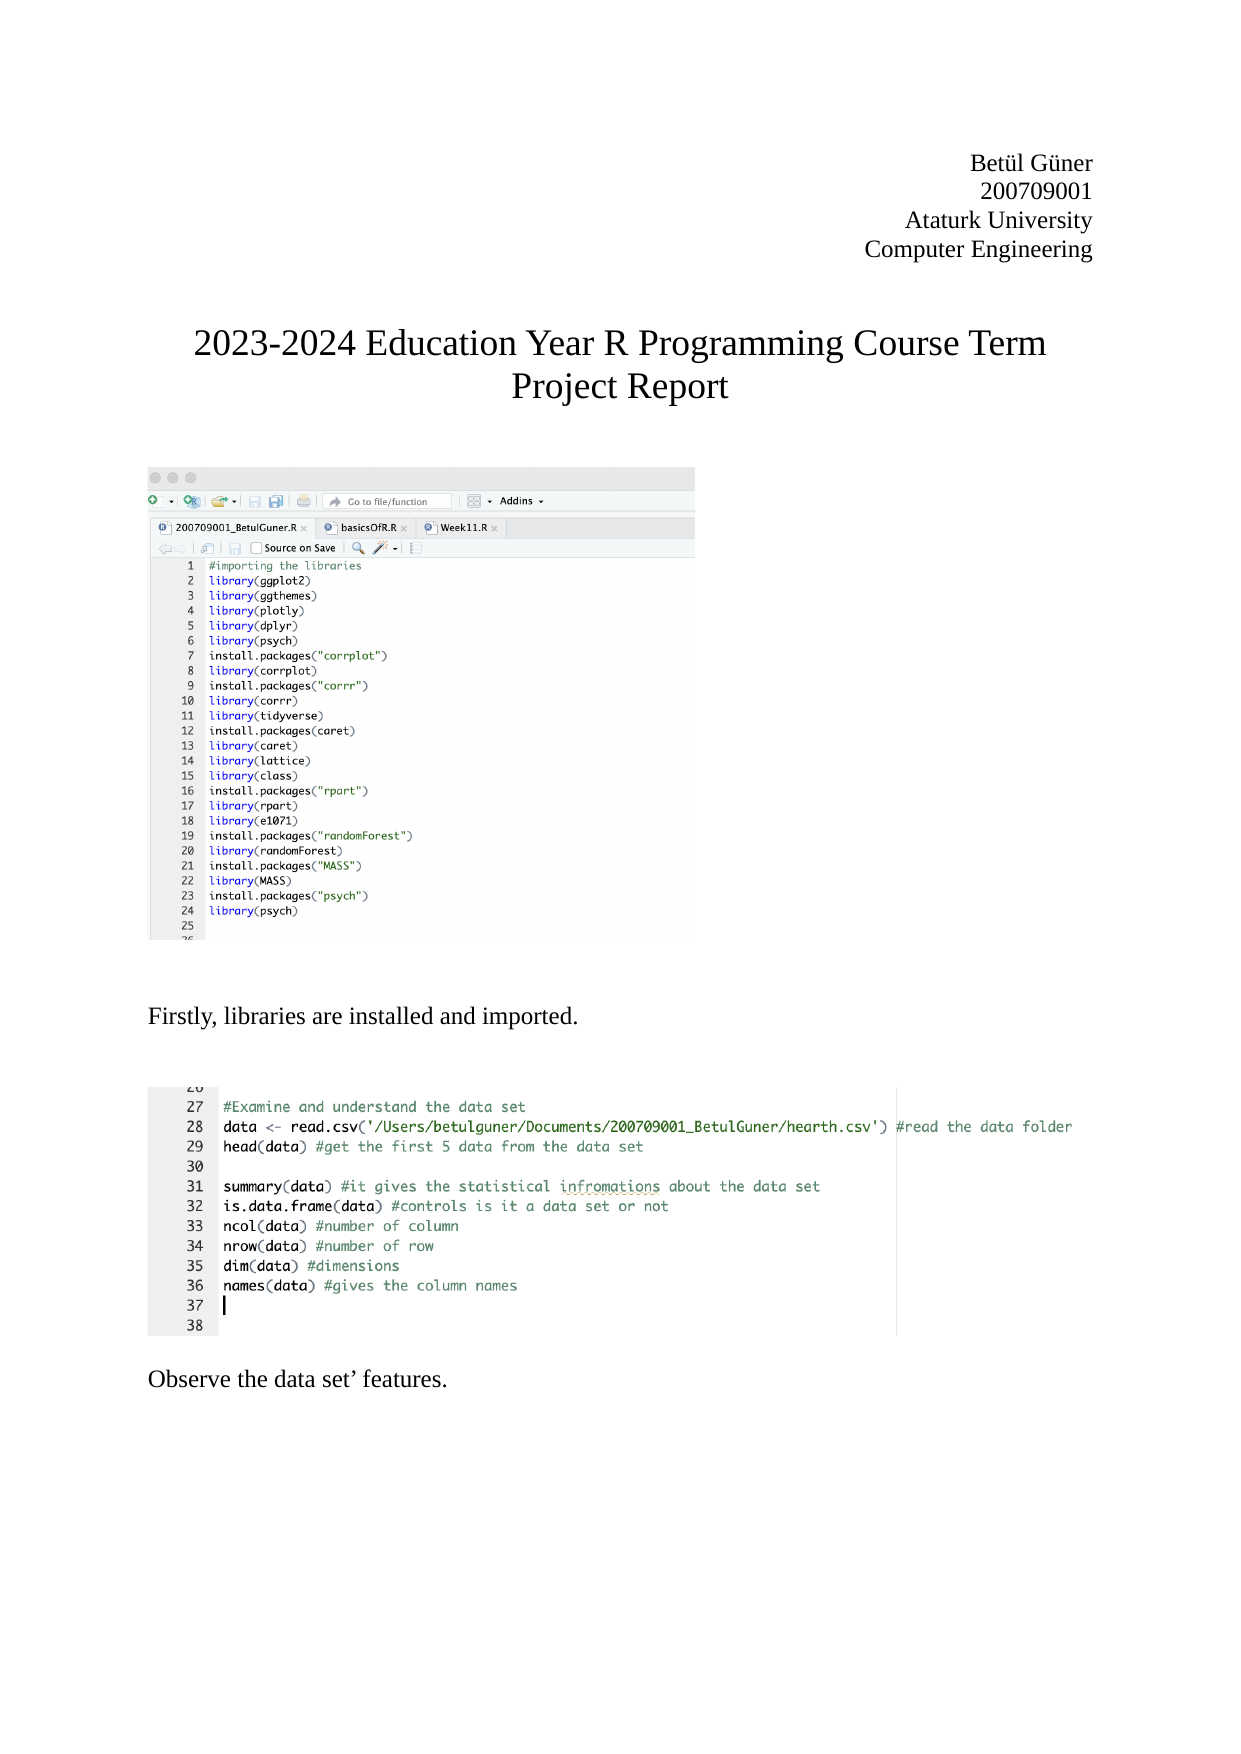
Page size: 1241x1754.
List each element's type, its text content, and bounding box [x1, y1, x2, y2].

text Firstly, libraries are installed and imported. [148, 1001, 1093, 1030]
text 2023-2024 Education Year R Programming Course Term Project Report [148, 320, 1093, 406]
text 200709001 [148, 176, 1093, 205]
picture [147, 467, 696, 940]
picture [147, 1087, 1093, 1336]
text Betül Güner [148, 148, 1093, 176]
text Ataturk University [148, 205, 1093, 234]
text Computer Engineering [148, 234, 1093, 263]
text Observe the data set’ features. [148, 1364, 1093, 1393]
